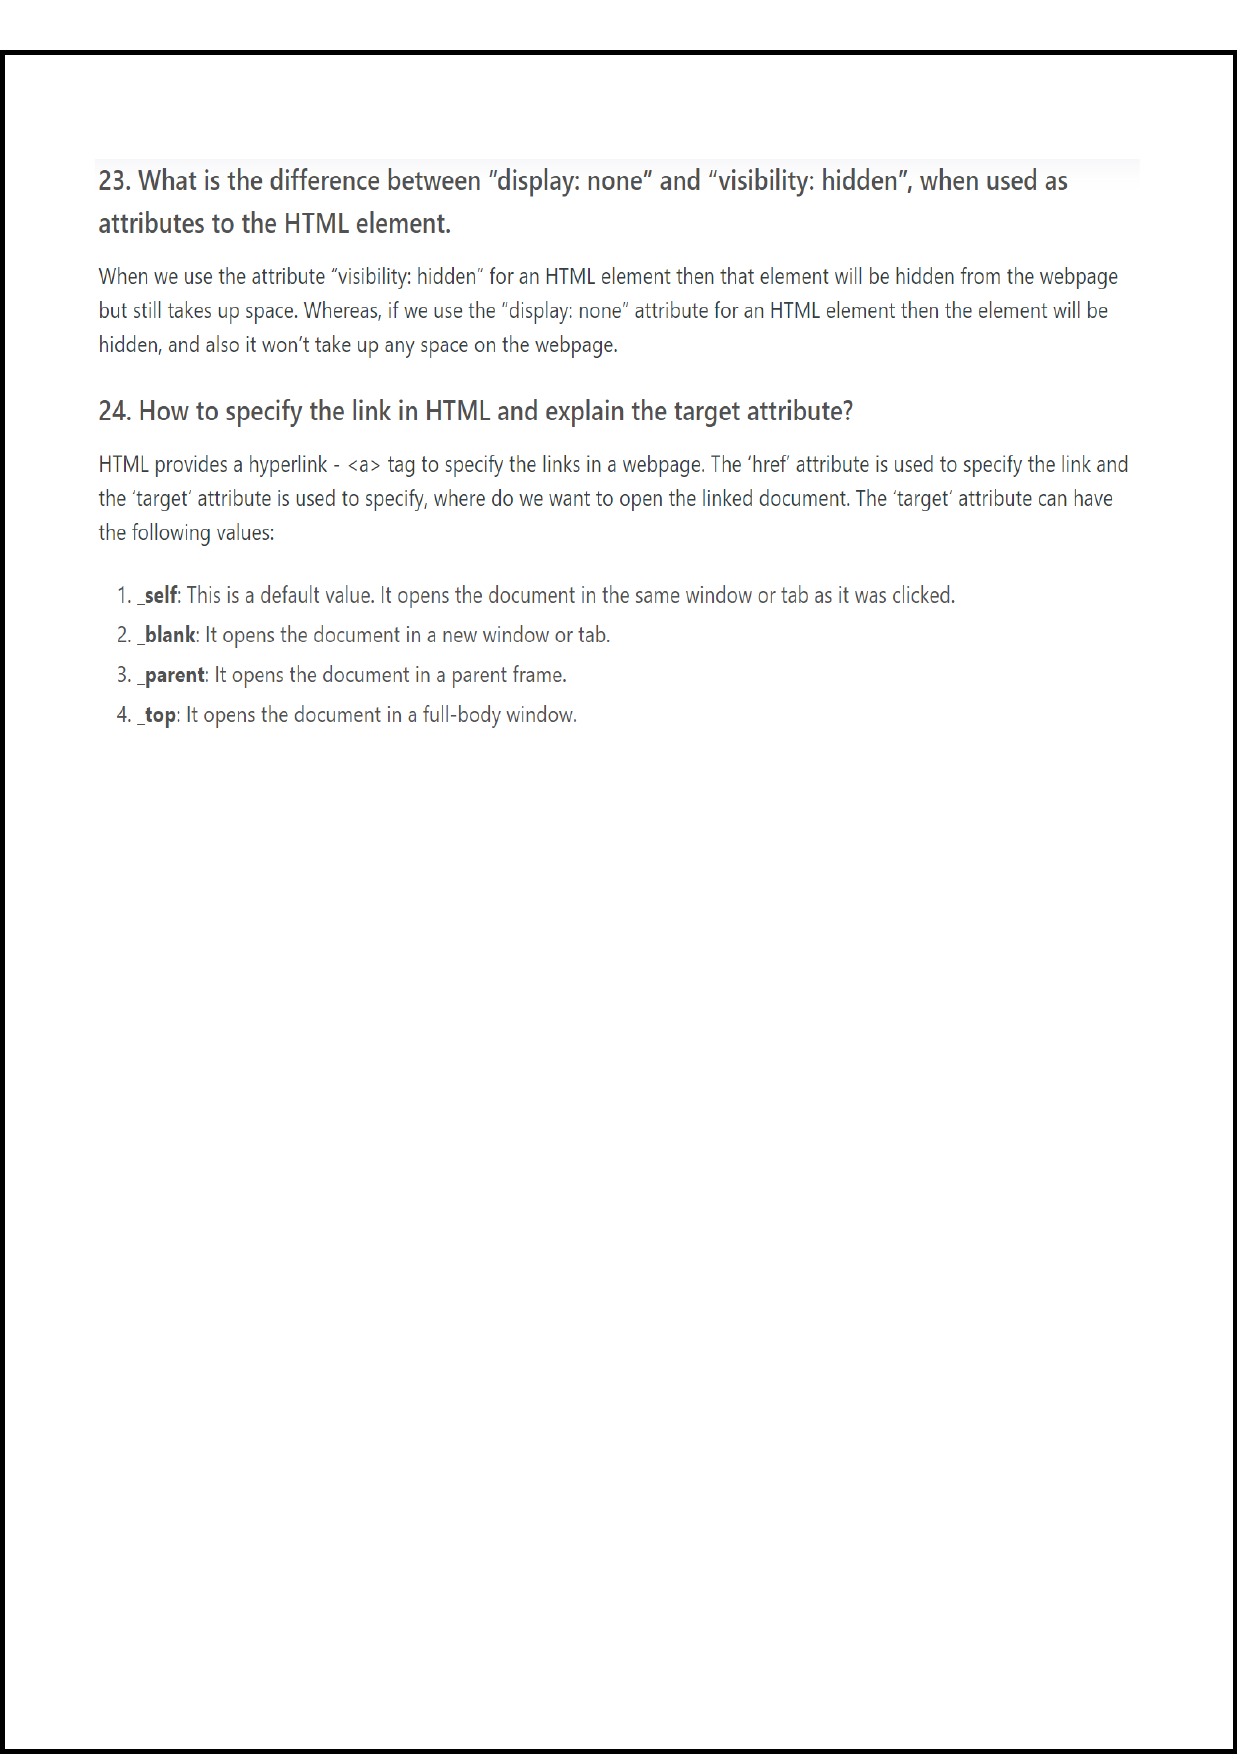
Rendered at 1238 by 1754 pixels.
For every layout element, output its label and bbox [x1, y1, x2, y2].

picture [94, 159, 1140, 733]
